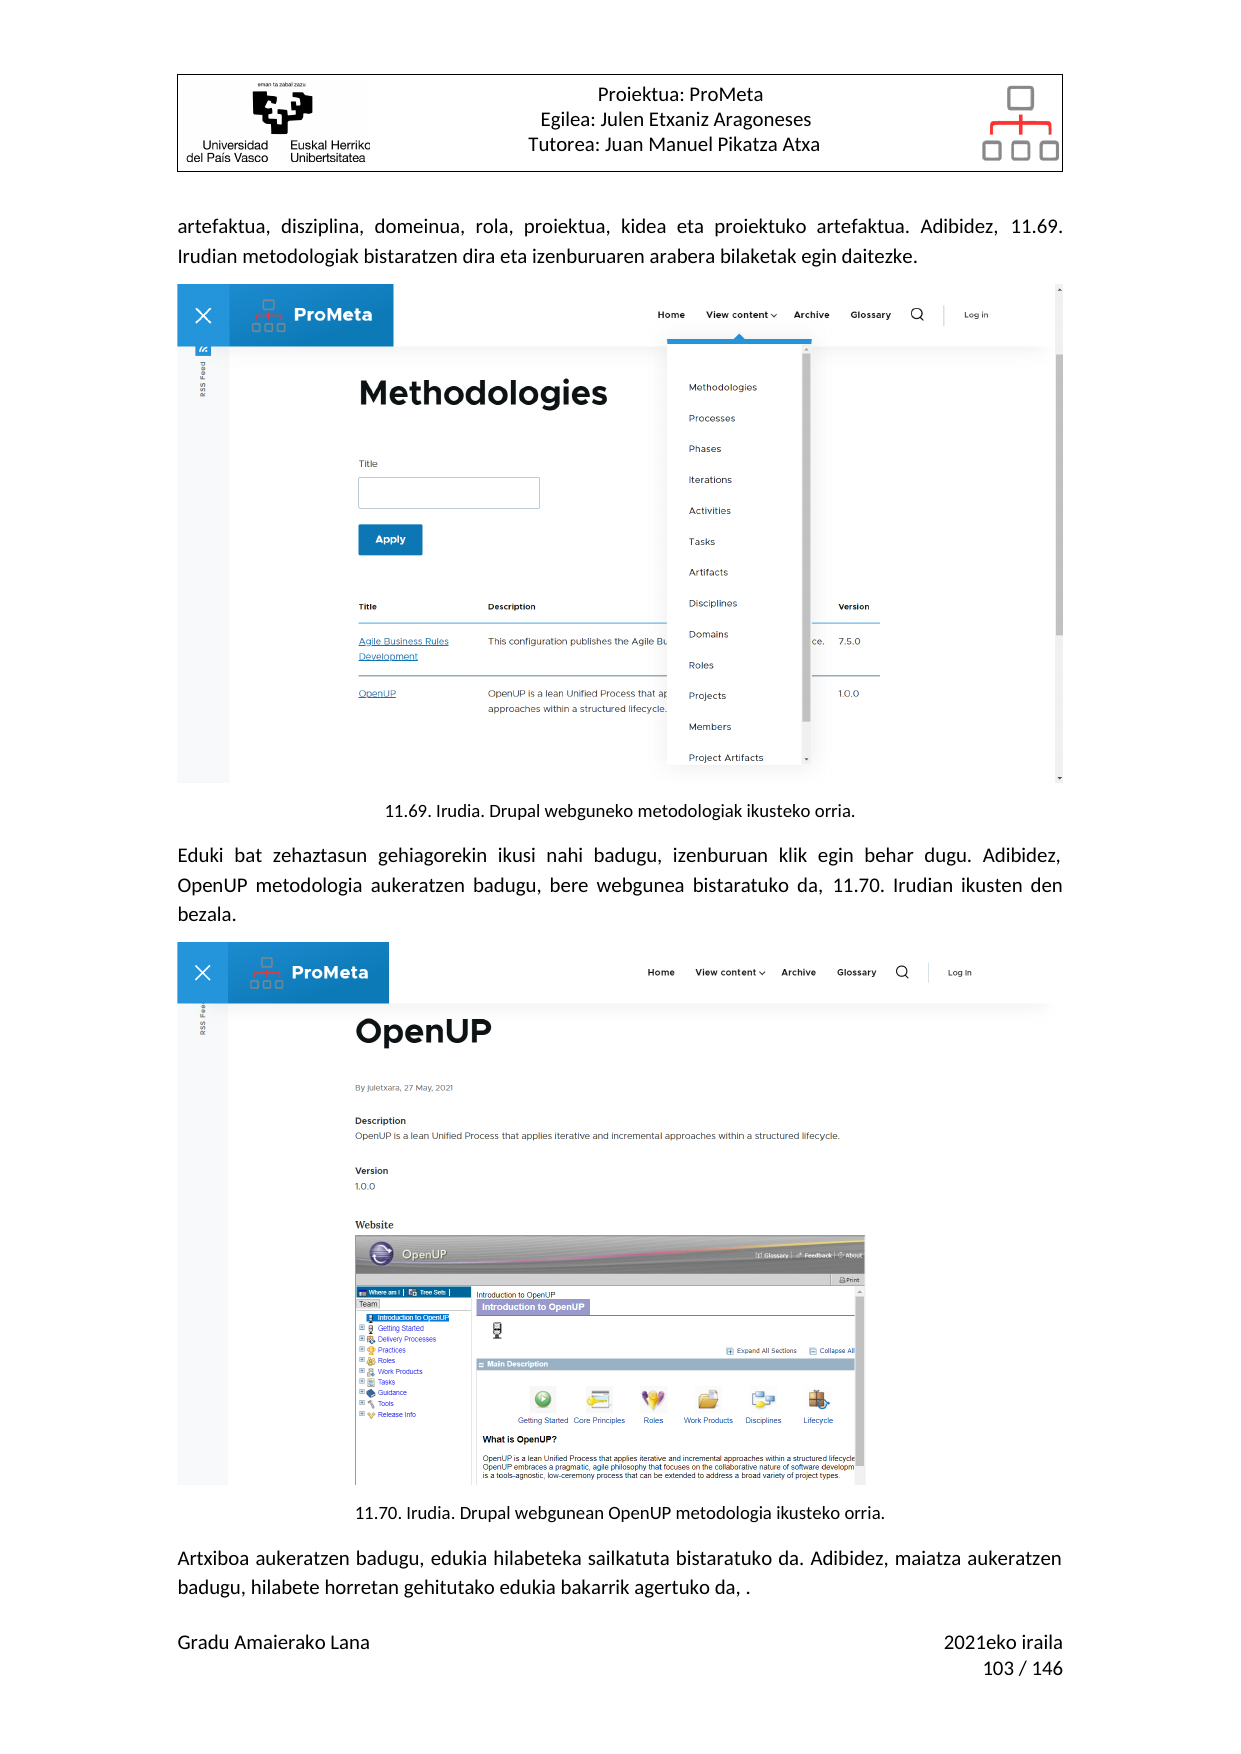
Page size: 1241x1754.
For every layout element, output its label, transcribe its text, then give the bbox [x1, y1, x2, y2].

text Artxiboa aukeratzen badugu, edukia hilabeteka sailkatuta bistaratuko da. Adibidez, maiatza aukeratzen badugu, hilabete horretan gehitutako edukia bakarrik agertuko da, . [177, 1545, 1063, 1599]
picture [978, 80, 1060, 162]
picture [177, 942, 1063, 1485]
picture [182, 81, 370, 162]
picture [177, 284, 1063, 783]
